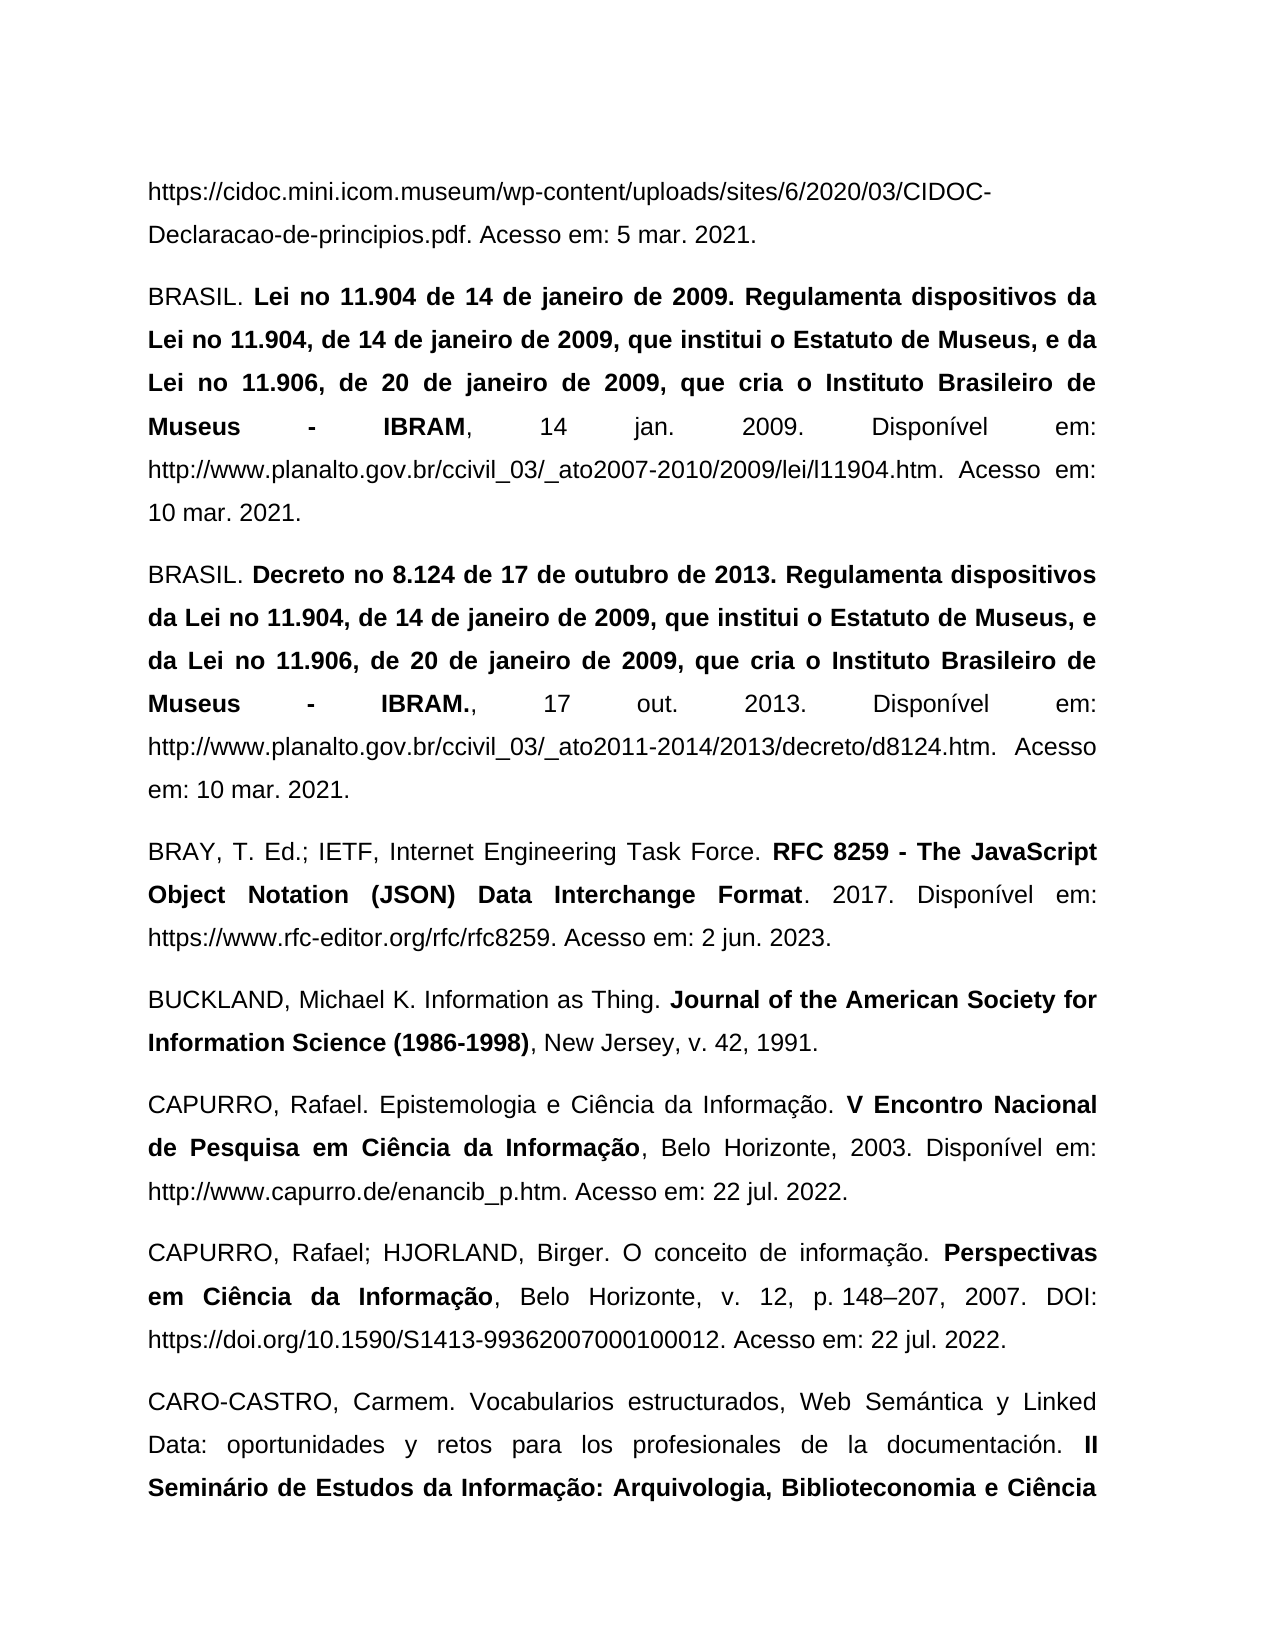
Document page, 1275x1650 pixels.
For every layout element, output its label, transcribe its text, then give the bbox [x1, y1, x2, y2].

text BRASIL. Decreto no 8.124 de 17 de outubro de 2013. Regulamenta dispositivos da Lei no 11.904, de 14 de janeiro de 2009, que institui o Estatuto de Museus, e da Lei no 11.906, de 20 de janeiro de 2009, que cria o Instituto Brasileiro de Museus - IBRAM., 17 out. 2013. Disponível em: http://www.planalto.gov.br/ccivil_03/_ato2011-2014/2013/decreto/d8124.htm. Acesso em: 10 mar. 2021. [148, 560, 1098, 804]
text BUCKLAND, Michael K. Information as Thing. Journal of the American Society for Information Science (1986-1998), New Jersey, v. 42, 1991. [148, 985, 1098, 1057]
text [148, 1387, 1098, 1502]
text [148, 177, 1098, 249]
text BRAY, T. Ed.; IETF, Internet Engineering Task Force. RFC 8259 - The JavaScript Object Notation (JSON) Data Interchange Format. 2017. Disponível em: https://www.rfc-editor.org/rfc/rfc8259. Acesso em: 2 jun. 2023. [148, 837, 1098, 952]
text BRASIL. Lei no 11.904 de 14 de janeiro de 2009. Regulamenta dispositivos da Lei no 11.904, de 14 de janeiro de 2009, que institui o Estatuto de Museus, e da Lei no 11.906, de 20 de janeiro de 2009, que cria o Instituto Brasileiro de Museus - IBRAM, 14 jan. 2009. Disponível em: http://www.planalto.gov.br/ccivil_03/_ato2007-2010/2009/lei/l11904.htm. Acesso em: 10 mar. 2021. [148, 282, 1098, 527]
text CAPURRO, Rafael; HJORLAND, Birger. O conceito de informação. Perspectivas em Ciência da Informação, Belo Horizonte, v. 12, p. 148–207, 2007. DOI: https://doi.org/10.1590/S1413-99362007000100012. Acesso em: 22 jul. 2022. [148, 1238, 1098, 1353]
text CAPURRO, Rafael. Epistemologia e Ciência da Informação. V Encontro Nacional de Pesquisa em Ciência da Informação, Belo Horizonte, 2003. Disponível em: http://www.capurro.de/enancib_p.htm. Acesso em: 22 jul. 2022. [148, 1090, 1098, 1205]
